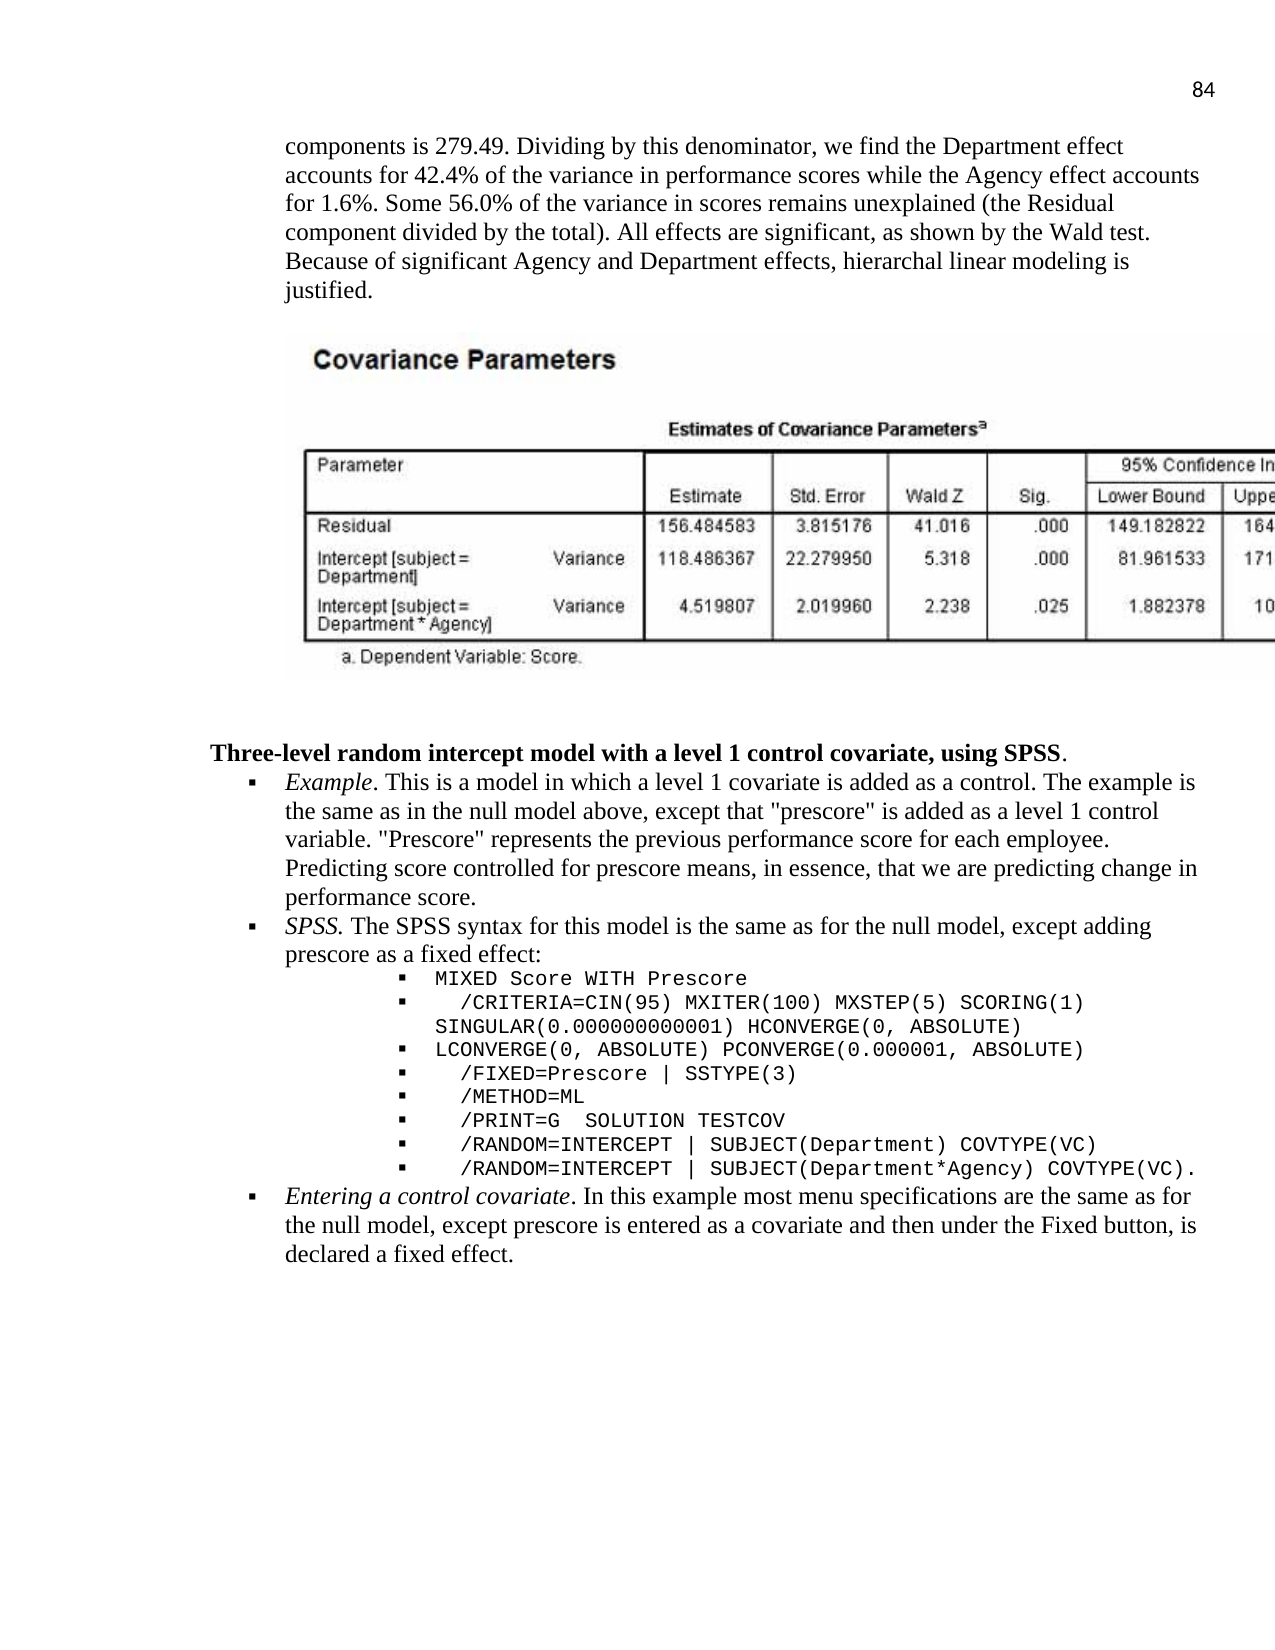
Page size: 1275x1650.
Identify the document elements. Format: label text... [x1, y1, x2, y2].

list /RANDOM=INTERCEPT | SUBJECT(Department) COVTYPE(VC) [397, 1134, 1215, 1157]
picture [285, 332, 1275, 681]
list /RANDOM=INTERCEPT | SUBJECT(Department*Agency) COVTYPE(VC). [397, 1157, 1215, 1181]
list /PRINT=G SOLUTION TESTCOV [397, 1110, 1215, 1134]
list MIXED Score WITH Prescore [397, 968, 1215, 992]
list Example. This is a model in which a level 1 covariate is added as a control. The example is the same as in the null model above, except that "prescore" is added as a level 1 control variable. "Prescore" represents the previous performance score for each employee. Predicting score controlled for prescore means, in essence, that we are predicting change in performance score. [247, 767, 1215, 911]
list Entering a control covariate. In this example most menu specifications are the same as for the null model, except prescore is entered as a covariate and then under the Fixed button, is declared a fixed effect. [247, 1181, 1215, 1267]
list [247, 131, 1215, 303]
list SPSS. The SPSS syntax for this model is the same as for the null model, except adding prescore as a fixed effect: [247, 911, 1215, 968]
list /CRITERIA=CIN(95) MXITER(100) MXSTEP(5) SCORING(1) SINGULAR(0.000000000001) HCONVERGE(0, ABSOLUTE) [397, 992, 1215, 1039]
list /METHOD=ML [397, 1087, 1215, 1110]
list LCONVERGE(0, ABSOLUTE) PCONVERGE(0.000001, ABSOLUTE) [397, 1039, 1215, 1063]
list /FIXED=Prescore | SSTYPE(3) [397, 1063, 1215, 1087]
list Three-level random intercept model with a level 1 control covariate, using SPSS. [172, 738, 1215, 767]
